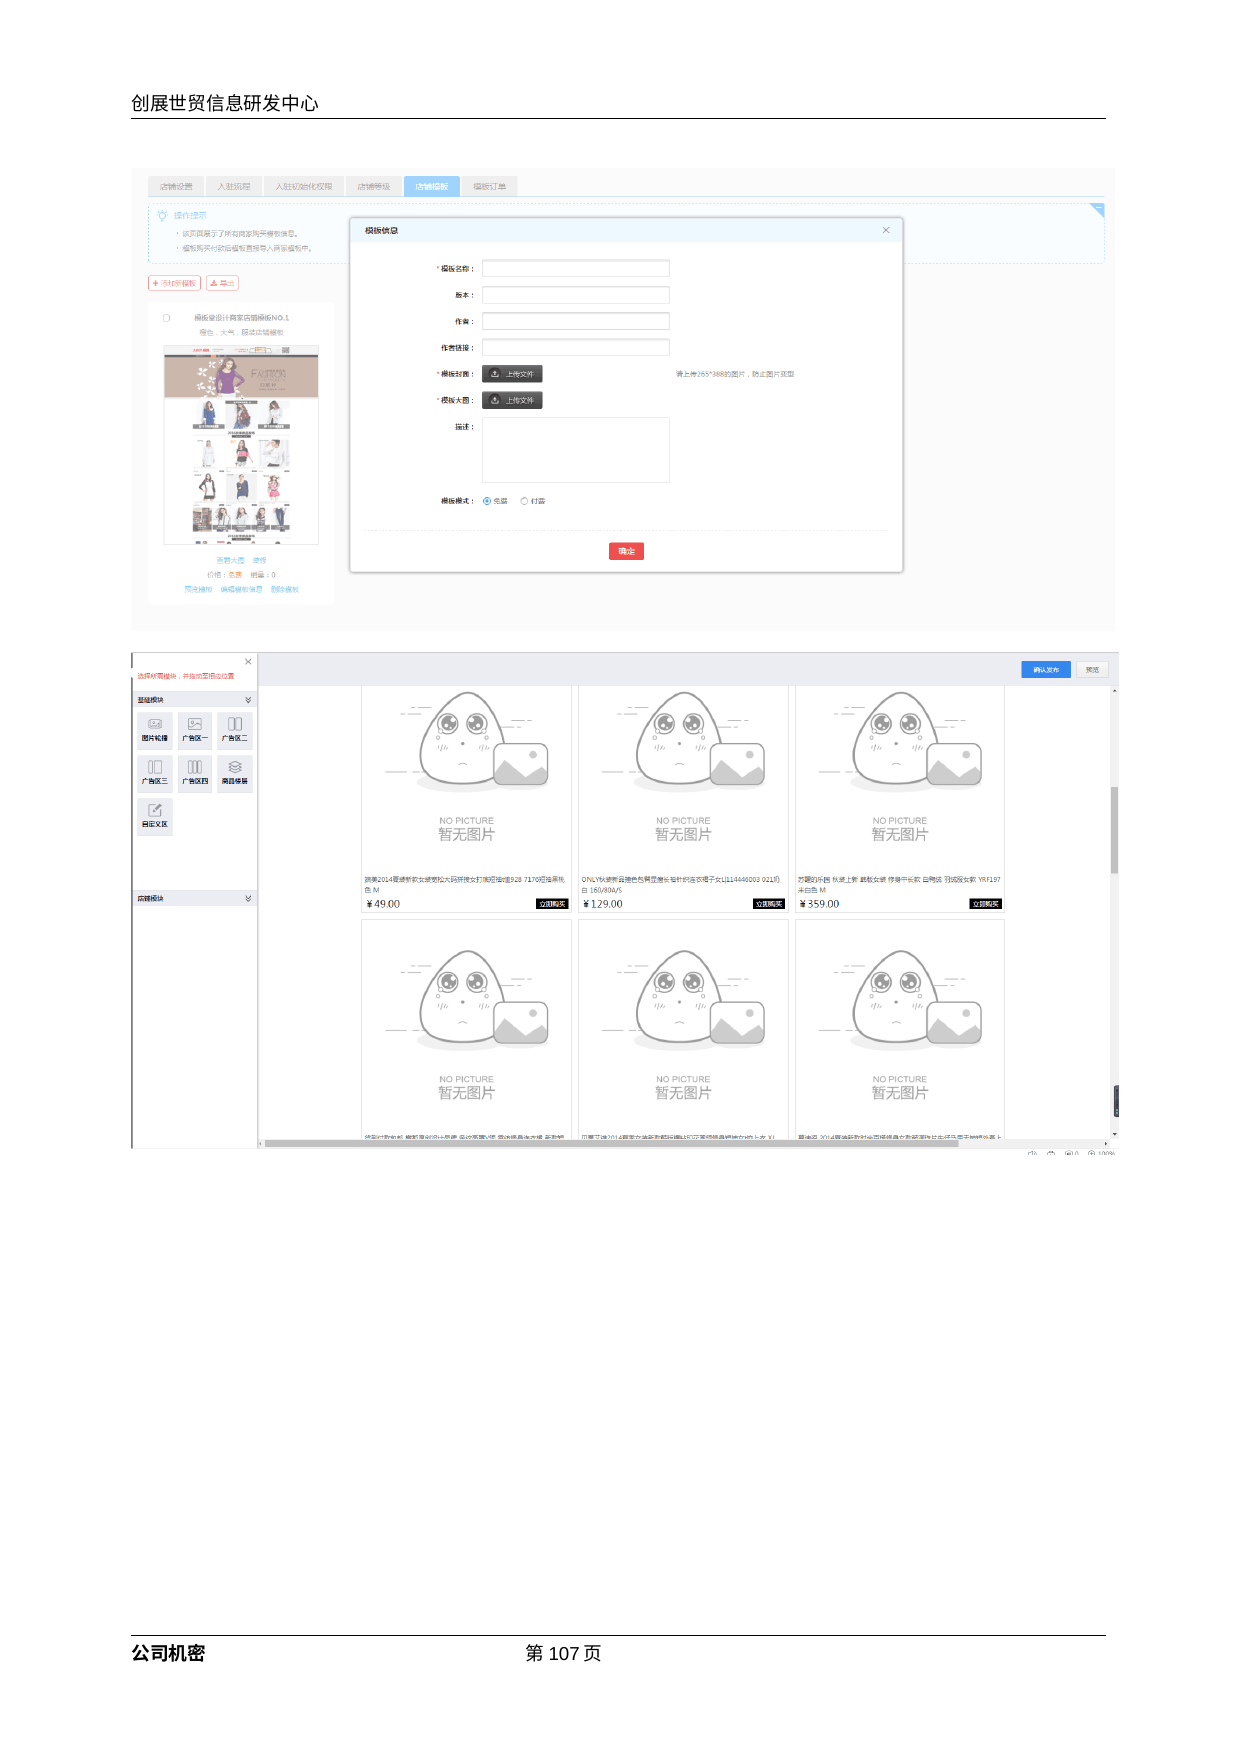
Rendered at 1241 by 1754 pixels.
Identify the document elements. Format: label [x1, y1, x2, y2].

picture [131, 168, 1116, 631]
picture [131, 652, 1119, 1155]
